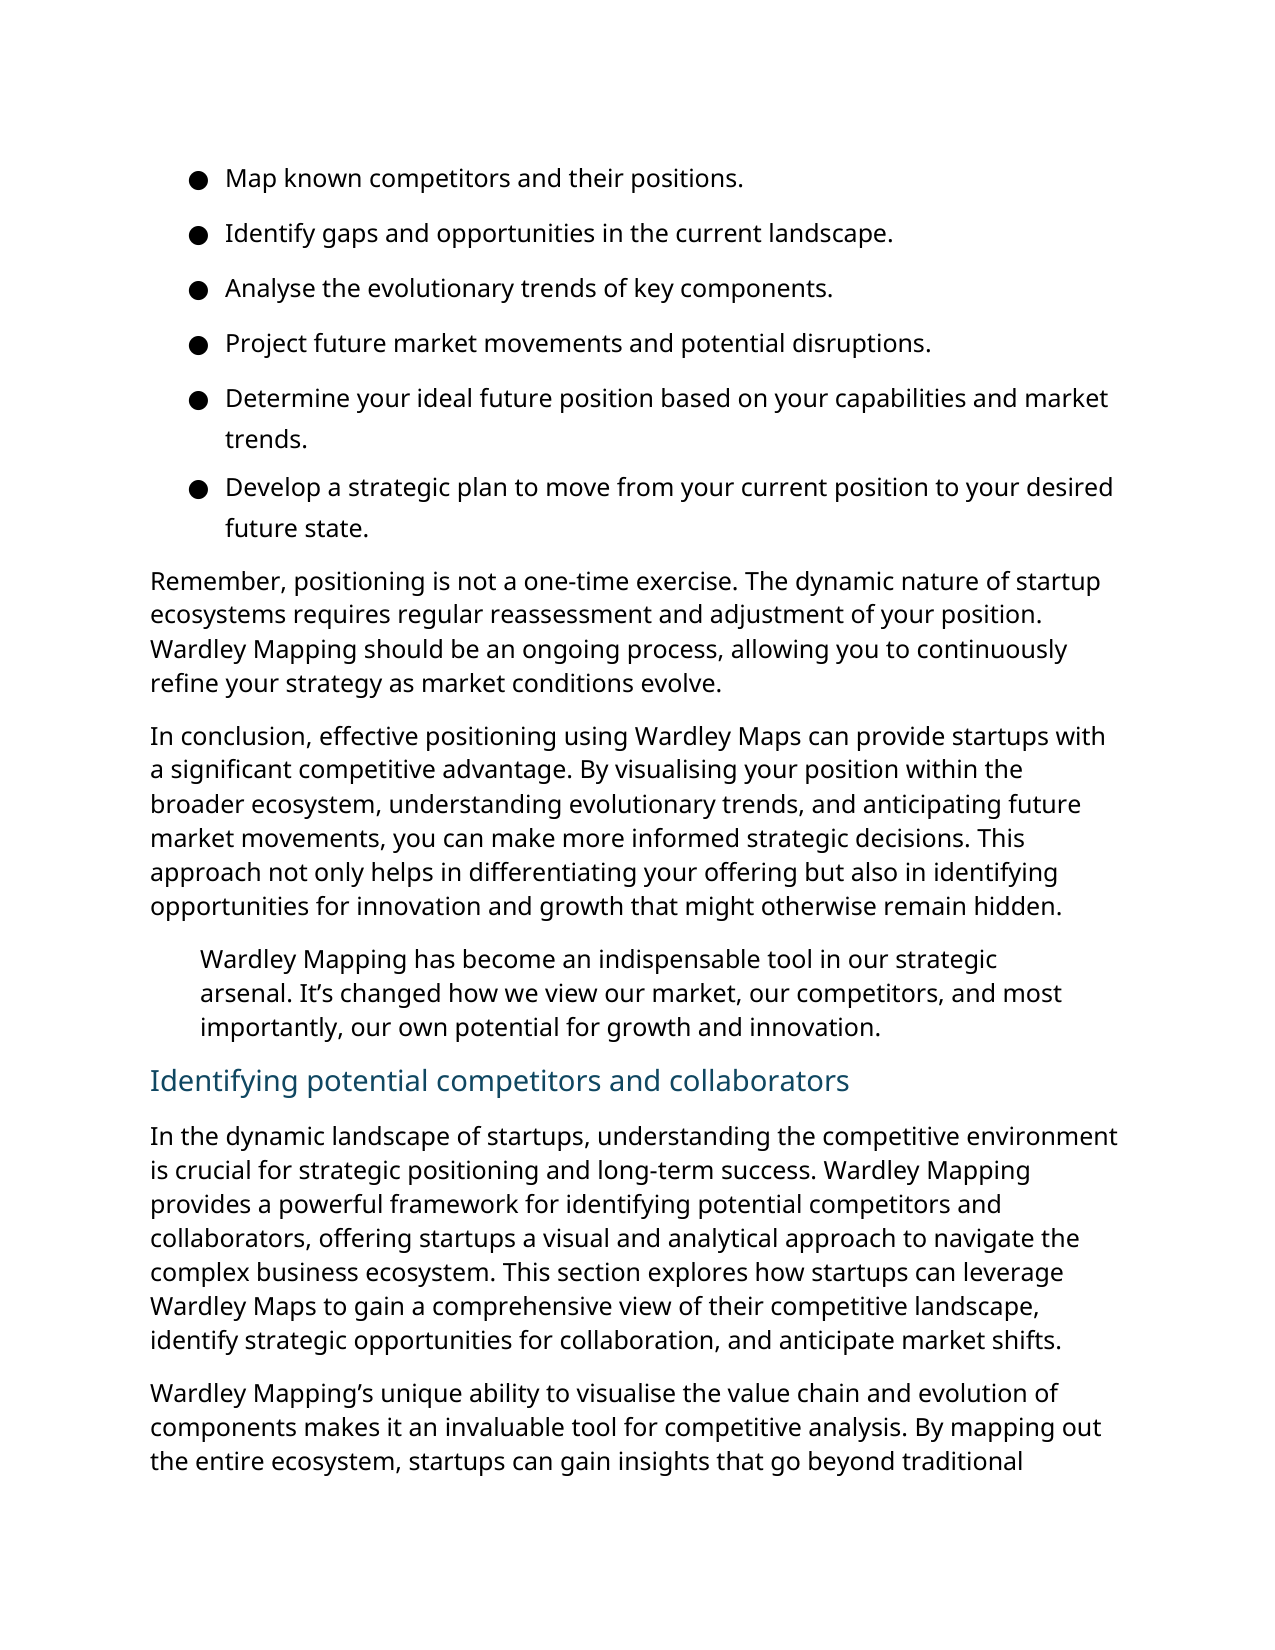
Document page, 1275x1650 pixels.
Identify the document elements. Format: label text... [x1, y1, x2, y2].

text In conclusion, effective positioning using Wardley Maps can provide startups with a significant competitive advantage. By visualising your position within the broader ecosystem, understanding evolutionary trends, and anticipating future market movements, you can make more informed strategic decisions. This approach not only helps in differentiating your offering but also in identifying opportunities for innovation and growth that might otherwise remain hidden. [150, 718, 1125, 922]
list Project future market movements and potential disruptions. [187, 315, 1125, 366]
subtitle Identifying potential competitors and collaborators [150, 1060, 1125, 1100]
text Remember, positioning is not a one-time exercise. The dynamic nature of startup ecosystems requires regular reassessment and adjustment of your position. Wardley Mapping should be an ongoing process, allowing you to continuously refine your strategy as market conditions evolve. [150, 563, 1125, 699]
text In the dynamic landscape of startups, understanding the competitive environment is crucial for strategic positioning and long-term success. Wardley Mapping provides a powerful framework for identifying potential competitors and collaborators, offering startups a visual and analytical approach to navigate the complex business ecosystem. This section explores how startups can leverage Wardley Maps to gain a comprehensive view of their competitive landscape, identify strategic opportunities for collaboration, and anticipate market shifts. [150, 1118, 1125, 1357]
list Develop a strategic plan to move from your current position to your desired future state. [187, 459, 1125, 544]
list Determine your ideal future position based on your capabilities and market trends. [187, 370, 1125, 455]
list Analyse the evolutionary trends of key components. [187, 260, 1125, 311]
text Wardley Mapping has become an indispensable tool in our strategic arsenal. It’s changed how we view our market, our competitors, and most importantly, our own potential for growth and innovation. [200, 941, 1075, 1043]
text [150, 1376, 1125, 1478]
list Map known competitors and their positions. [187, 150, 1125, 201]
list Identify gaps and opportunities in the current landscape. [187, 205, 1125, 256]
